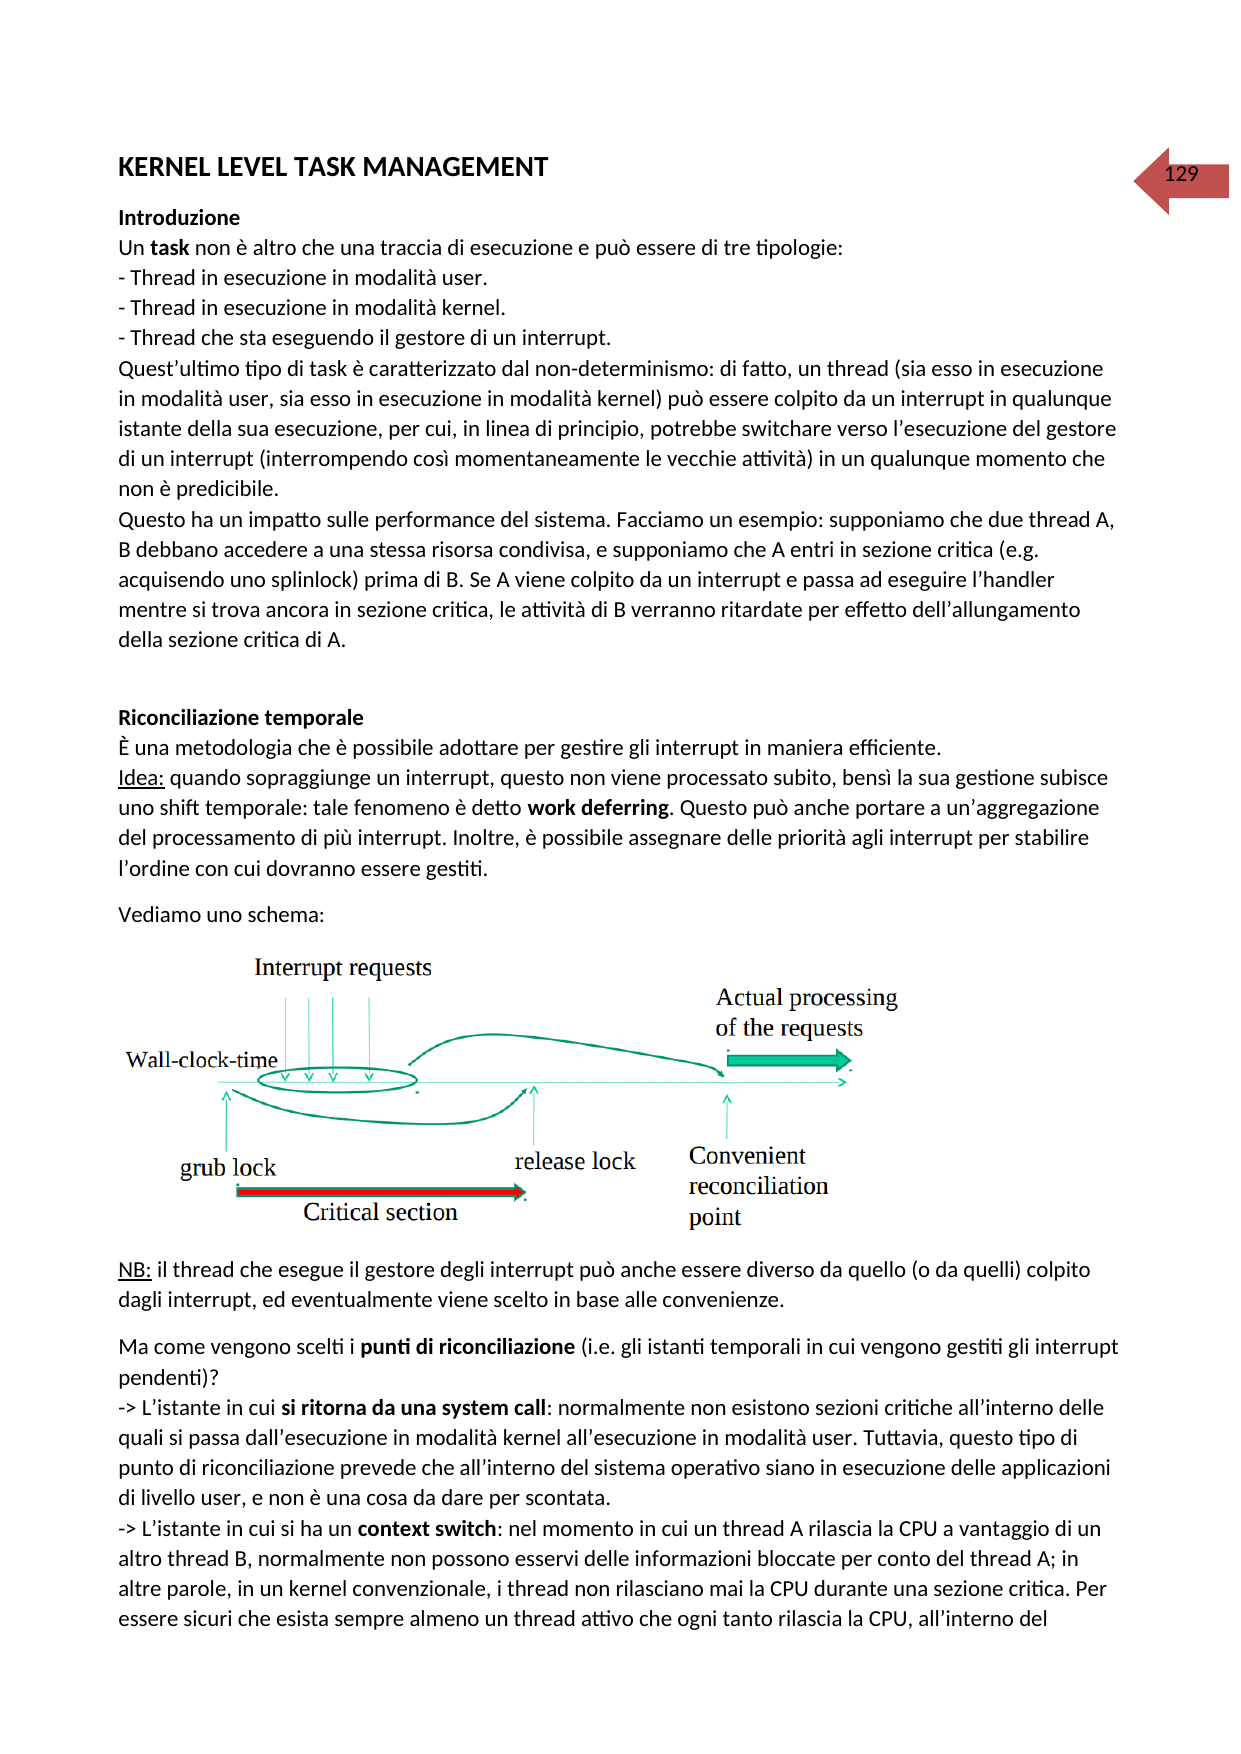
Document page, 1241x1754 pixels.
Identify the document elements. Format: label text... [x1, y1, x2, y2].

picture [118, 947, 911, 1237]
text Riconciliazione temporale È una metodologia che è possibile adottare per gestire gli interrupt in maniera efficiente. Idea: quando sopraggiunge un interrupt, questo non viene processato subito, bensì la sua gestione subisce uno shift temporale: tale fenomeno è detto work deferring. Questo può anche portare a un’aggregazione del processamento di più interrupt. Inoltre, è possibile assegnare delle priorità agli interrupt per stabilire l’ordine con cui dovranno essere gestiti. [118, 672, 1122, 882]
text Introduzione Un task non è altro che una traccia di esecuzione e può essere di tre tipologie: - Thread in esecuzione in modalità user. - Thread in esecuzione in modalità kernel. - Thread che sta eseguendo il gestore di un interrupt. Quest’ultimo tipo di task è caratterizzato dal non-determinismo: di fatto, un thread (sia esso in esecuzione in modalità user, sia esso in esecuzione in modalità kernel) può essere colpito da un interrupt in qualunque istante della sua esecuzione, per cui, in linea di principio, potrebbe switchare verso l’esecuzione del gestore di un interrupt (interrompendo così momentaneamente le vecchie attività) in un qualunque momento che non è predicibile. Questo ha un impatto sulle performance del sistema. Facciamo un esempio: supponiamo che due thread A, B debbano accedere a una stessa risorsa condivisa, e supponiamo che A entri in sezione critica (e.g. acquisendo uno splinlock) prima di B. Se A viene colpito da un interrupt e passa ad eseguire l’handler mentre si trova ancora in sezione critica, le attività di B verranno ritardate per effetto dell’allungamento della sezione critica di A. [118, 203, 1122, 654]
text KERNEL LEVEL TASK MANAGEMENT [118, 148, 1122, 183]
text NB: il thread che esegue il gestore degli interrupt può anche essere diverso da quello (o da quelli) colpito dagli interrupt, ed eventualmente viene scelto in base alle convenienze. [118, 1255, 1122, 1313]
text Vediamo uno schema: [118, 901, 1122, 929]
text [118, 1332, 1122, 1632]
